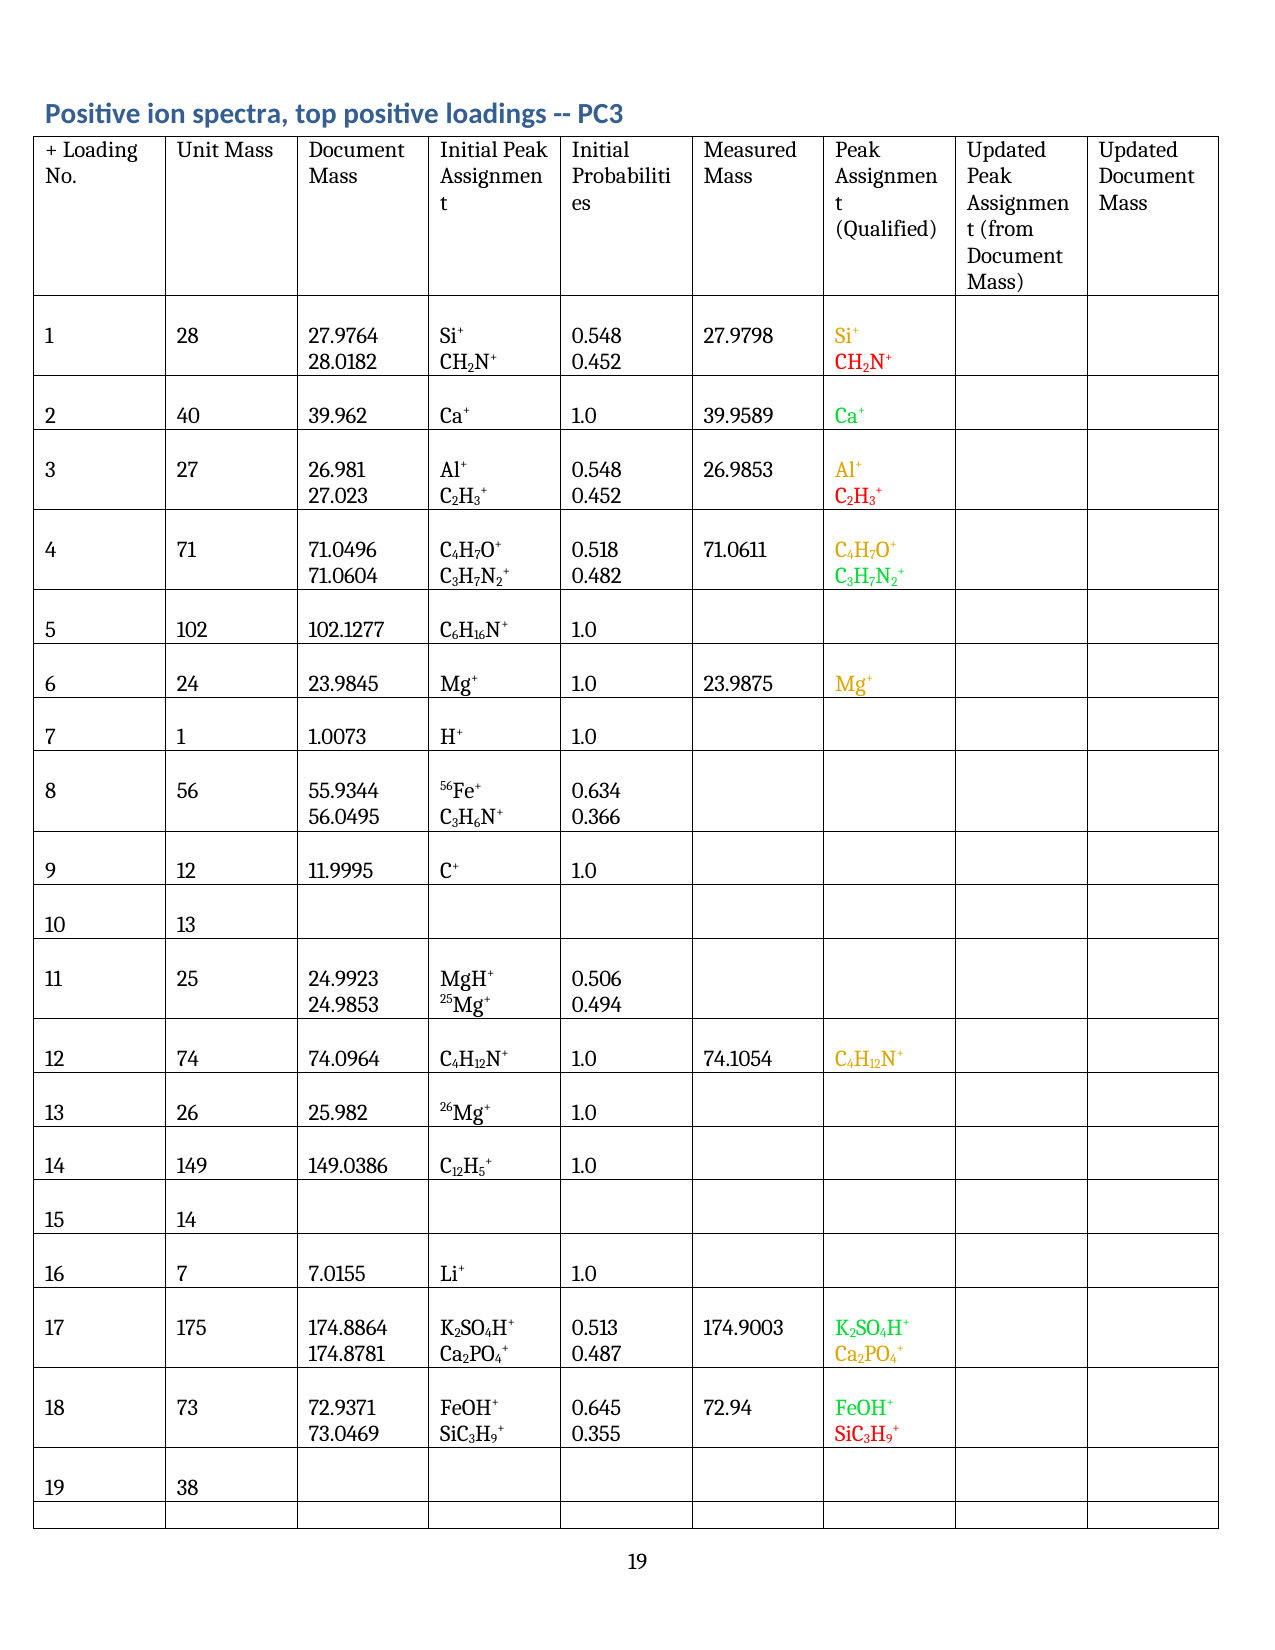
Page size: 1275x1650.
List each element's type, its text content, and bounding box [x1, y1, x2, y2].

table_cell 0.548 0.452 [561, 296, 692, 375]
table_cell [956, 376, 1087, 429]
table_cell H+ [429, 698, 560, 750]
table_cell 0.506 0.494 [561, 939, 692, 1018]
table_cell 1.0 [561, 1127, 692, 1179]
table_cell [824, 1502, 955, 1528]
table_cell [956, 644, 1087, 697]
table_cell [429, 885, 560, 938]
table_cell 20 [34, 1502, 165, 1528]
table_header Initial Peak Assignment [429, 137, 560, 295]
table_cell 11 [34, 939, 165, 1018]
table_cell [693, 1180, 823, 1233]
table_cell [1088, 885, 1218, 938]
table_cell Si+ CH2N+ [429, 296, 560, 375]
table_cell 40 [166, 376, 297, 429]
table_cell Li+ [429, 1234, 560, 1287]
table_cell [956, 698, 1087, 750]
table_cell Al+ C2H3+ [824, 430, 955, 509]
table_cell [824, 1234, 955, 1287]
table_cell 23.9875 [693, 644, 823, 697]
table_cell C4H12N+ [824, 1019, 955, 1072]
table_cell [298, 1180, 428, 1233]
table_cell Ca+ [429, 376, 560, 429]
table_cell 149 [166, 1127, 297, 1179]
table_cell [956, 885, 1087, 938]
table_cell Ca+ [824, 376, 955, 429]
table_header Measured Mass [693, 137, 823, 295]
table_cell MgH+ 25Mg+ [429, 939, 560, 1018]
table_cell 72.9371 73.0469 [298, 1368, 428, 1447]
table_cell 74.0964 [298, 1019, 428, 1072]
table_cell [956, 510, 1087, 589]
table_cell 1.0 [561, 698, 692, 750]
table_cell K2SO4H+ Ca2PO4+ [824, 1288, 955, 1367]
table_cell 55.9344 56.0495 [298, 751, 428, 831]
table_header + Loading No. [34, 137, 165, 295]
table_cell [956, 939, 1087, 1018]
table_cell 0.548 0.452 [561, 430, 692, 509]
table_cell [1088, 590, 1218, 643]
table_cell 74.1054 [693, 1019, 823, 1072]
table_cell 72.94 [693, 1368, 823, 1447]
table_cell [693, 885, 823, 938]
table_cell [298, 1502, 428, 1528]
table_cell 5 [34, 590, 165, 643]
table_cell [824, 1127, 955, 1179]
table_cell [693, 751, 823, 831]
table_cell 13 [166, 885, 297, 938]
table_cell 14 [34, 1127, 165, 1179]
table_cell [824, 590, 955, 643]
table_cell 39.9589 [693, 376, 823, 429]
table_cell [1088, 510, 1218, 589]
table_cell [956, 590, 1087, 643]
table_cell [956, 1448, 1087, 1501]
table_cell [1088, 1180, 1218, 1233]
table_cell [693, 832, 823, 884]
table_cell [824, 885, 955, 938]
table_cell 27.9764 28.0182 [298, 296, 428, 375]
table_cell 71 [166, 510, 297, 589]
table_cell 1.0 [561, 1234, 692, 1287]
table_cell 2 [34, 376, 165, 429]
table_cell 1 [34, 296, 165, 375]
table_cell 27.9798 [693, 296, 823, 375]
table_cell [824, 832, 955, 884]
table_cell [1088, 644, 1218, 697]
table_cell 14 [166, 1180, 297, 1233]
table_cell [693, 1234, 823, 1287]
table_cell [693, 1073, 823, 1126]
table_cell 0.645 0.355 [561, 1368, 692, 1447]
table_cell 26Mg+ [429, 1073, 560, 1126]
table_cell 74 [166, 1019, 297, 1072]
table_header Peak Assignment (Qualified) [824, 137, 955, 295]
table_cell C12H5+ [429, 1127, 560, 1179]
table_cell [956, 1502, 1087, 1528]
table_cell 28 [166, 296, 297, 375]
table_cell [956, 1234, 1087, 1287]
table_cell [1088, 1448, 1218, 1501]
table_cell [1088, 1502, 1218, 1528]
table_cell [693, 698, 823, 750]
table_cell 1.0 [561, 1019, 692, 1072]
table_cell K2SO4H+ Ca2PO4+ [429, 1288, 560, 1367]
table_cell 71.0496 71.0604 [298, 510, 428, 589]
table_cell 24 [166, 644, 297, 697]
table_cell 27 [166, 430, 297, 509]
table_cell [824, 1448, 955, 1501]
table_cell [956, 430, 1087, 509]
table_header Updated Document Mass [1088, 137, 1218, 295]
table_cell 1.0 [561, 590, 692, 643]
table_cell C4H7O+ C3H7N2+ [824, 510, 955, 589]
table_cell 6 [34, 644, 165, 697]
table_cell 1 [166, 698, 297, 750]
table_cell [1088, 939, 1218, 1018]
table_cell 0.513 0.487 [561, 1288, 692, 1367]
table_cell C4H7O+ C3H7N2+ [429, 510, 560, 589]
table_cell [956, 1368, 1087, 1447]
table_cell Si+ CH2N+ [824, 296, 955, 375]
table_cell 71.0611 [693, 510, 823, 589]
table_cell 25.982 [298, 1073, 428, 1126]
table_cell 73 [166, 1368, 297, 1447]
table_cell [824, 698, 955, 750]
table_cell 0.634 0.366 [561, 751, 692, 831]
table_cell 102.1277 [298, 590, 428, 643]
table_cell 10 [34, 885, 165, 938]
table_cell 12 [166, 832, 297, 884]
table_cell [693, 1448, 823, 1501]
table_header Initial Probabilities [561, 137, 692, 295]
table_cell [693, 1502, 823, 1528]
table_cell 1.0 [561, 644, 692, 697]
table_cell 23.9845 [298, 644, 428, 697]
table_cell 174.9003 [693, 1288, 823, 1367]
table_cell 17 [34, 1288, 165, 1367]
table_cell [956, 1180, 1087, 1233]
table_cell 26 [166, 1073, 297, 1126]
table_cell [429, 1180, 560, 1233]
table_cell 174.8864 174.8781 [298, 1288, 428, 1367]
table_cell 7.0155 [298, 1234, 428, 1287]
table_cell 102 [166, 590, 297, 643]
table_cell [1088, 1234, 1218, 1287]
table_cell [298, 1448, 428, 1501]
table_cell 175 [166, 1288, 297, 1367]
table_cell [693, 939, 823, 1018]
table_header Unit Mass [166, 137, 297, 295]
table_cell 38 [166, 1448, 297, 1501]
table_cell [1088, 430, 1218, 509]
table_cell 13 [34, 1073, 165, 1126]
table_cell [429, 1448, 560, 1501]
table_cell [429, 1502, 560, 1528]
table_header Document Mass [298, 137, 428, 295]
table_cell 11.9995 [298, 832, 428, 884]
table_cell 8 [34, 751, 165, 831]
table_cell C6H16N+ [429, 590, 560, 643]
table_cell [1088, 296, 1218, 375]
table_cell [693, 1127, 823, 1179]
table_cell 50 [166, 1502, 297, 1528]
table_cell 12 [34, 1019, 165, 1072]
table_cell [1088, 376, 1218, 429]
table_cell 9 [34, 832, 165, 884]
table_cell [561, 1448, 692, 1501]
table_cell [956, 1288, 1087, 1367]
table_cell [561, 1180, 692, 1233]
table_cell 1.0 [561, 376, 692, 429]
table_cell C+ [429, 832, 560, 884]
table_cell 15 [34, 1180, 165, 1233]
table_cell 16 [34, 1234, 165, 1287]
table_cell 56Fe+ C3H6N+ [429, 751, 560, 831]
table_cell 26.981 27.023 [298, 430, 428, 509]
table_cell [1088, 698, 1218, 750]
table_cell 25 [166, 939, 297, 1018]
table_cell [561, 1502, 692, 1528]
table_cell Mg+ [824, 644, 955, 697]
table_cell 1.0 [561, 832, 692, 884]
table_cell [956, 1127, 1087, 1179]
table_cell 26.9853 [693, 430, 823, 509]
table_cell 1.0 [561, 1073, 692, 1126]
table_cell 7 [166, 1234, 297, 1287]
table_cell [824, 751, 955, 831]
table_cell [956, 1019, 1087, 1072]
table_cell FeOH+ SiC3H9+ [429, 1368, 560, 1447]
table_cell [1088, 1288, 1218, 1367]
table_cell [956, 296, 1087, 375]
table_cell [956, 1073, 1087, 1126]
table_cell [1088, 1073, 1218, 1126]
table_cell 56 [166, 751, 297, 831]
table_cell Mg+ [429, 644, 560, 697]
table_cell 3 [34, 430, 165, 509]
table_cell Al+ C2H3+ [429, 430, 560, 509]
table_header Updated Peak Assignment (from Document Mass) [956, 137, 1087, 295]
subtitle Positive ion spectra, top positive loadings -- PC3 [45, 95, 1230, 131]
table_cell [693, 590, 823, 643]
table_cell [1088, 1127, 1218, 1179]
table_cell [1088, 1368, 1218, 1447]
table_cell [1088, 751, 1218, 831]
table_cell 19 [34, 1448, 165, 1501]
table_cell C4H12N+ [429, 1019, 560, 1072]
table_cell 18 [34, 1368, 165, 1447]
table_cell 1.0073 [298, 698, 428, 750]
table_cell FeOH+ SiC3H9+ [824, 1368, 955, 1447]
table_cell [824, 939, 955, 1018]
table_cell 149.0386 [298, 1127, 428, 1179]
table_cell 7 [34, 698, 165, 750]
table_cell [824, 1073, 955, 1126]
table_cell [956, 751, 1087, 831]
table_cell [956, 832, 1087, 884]
table_cell 24.9923 24.9853 [298, 939, 428, 1018]
table_cell [824, 1180, 955, 1233]
table_cell [1088, 1019, 1218, 1072]
table_cell 0.518 0.482 [561, 510, 692, 589]
table_cell [561, 885, 692, 938]
table_cell [1088, 832, 1218, 884]
table_cell 39.962 [298, 376, 428, 429]
table_cell [298, 885, 428, 938]
table_cell 4 [34, 510, 165, 589]
